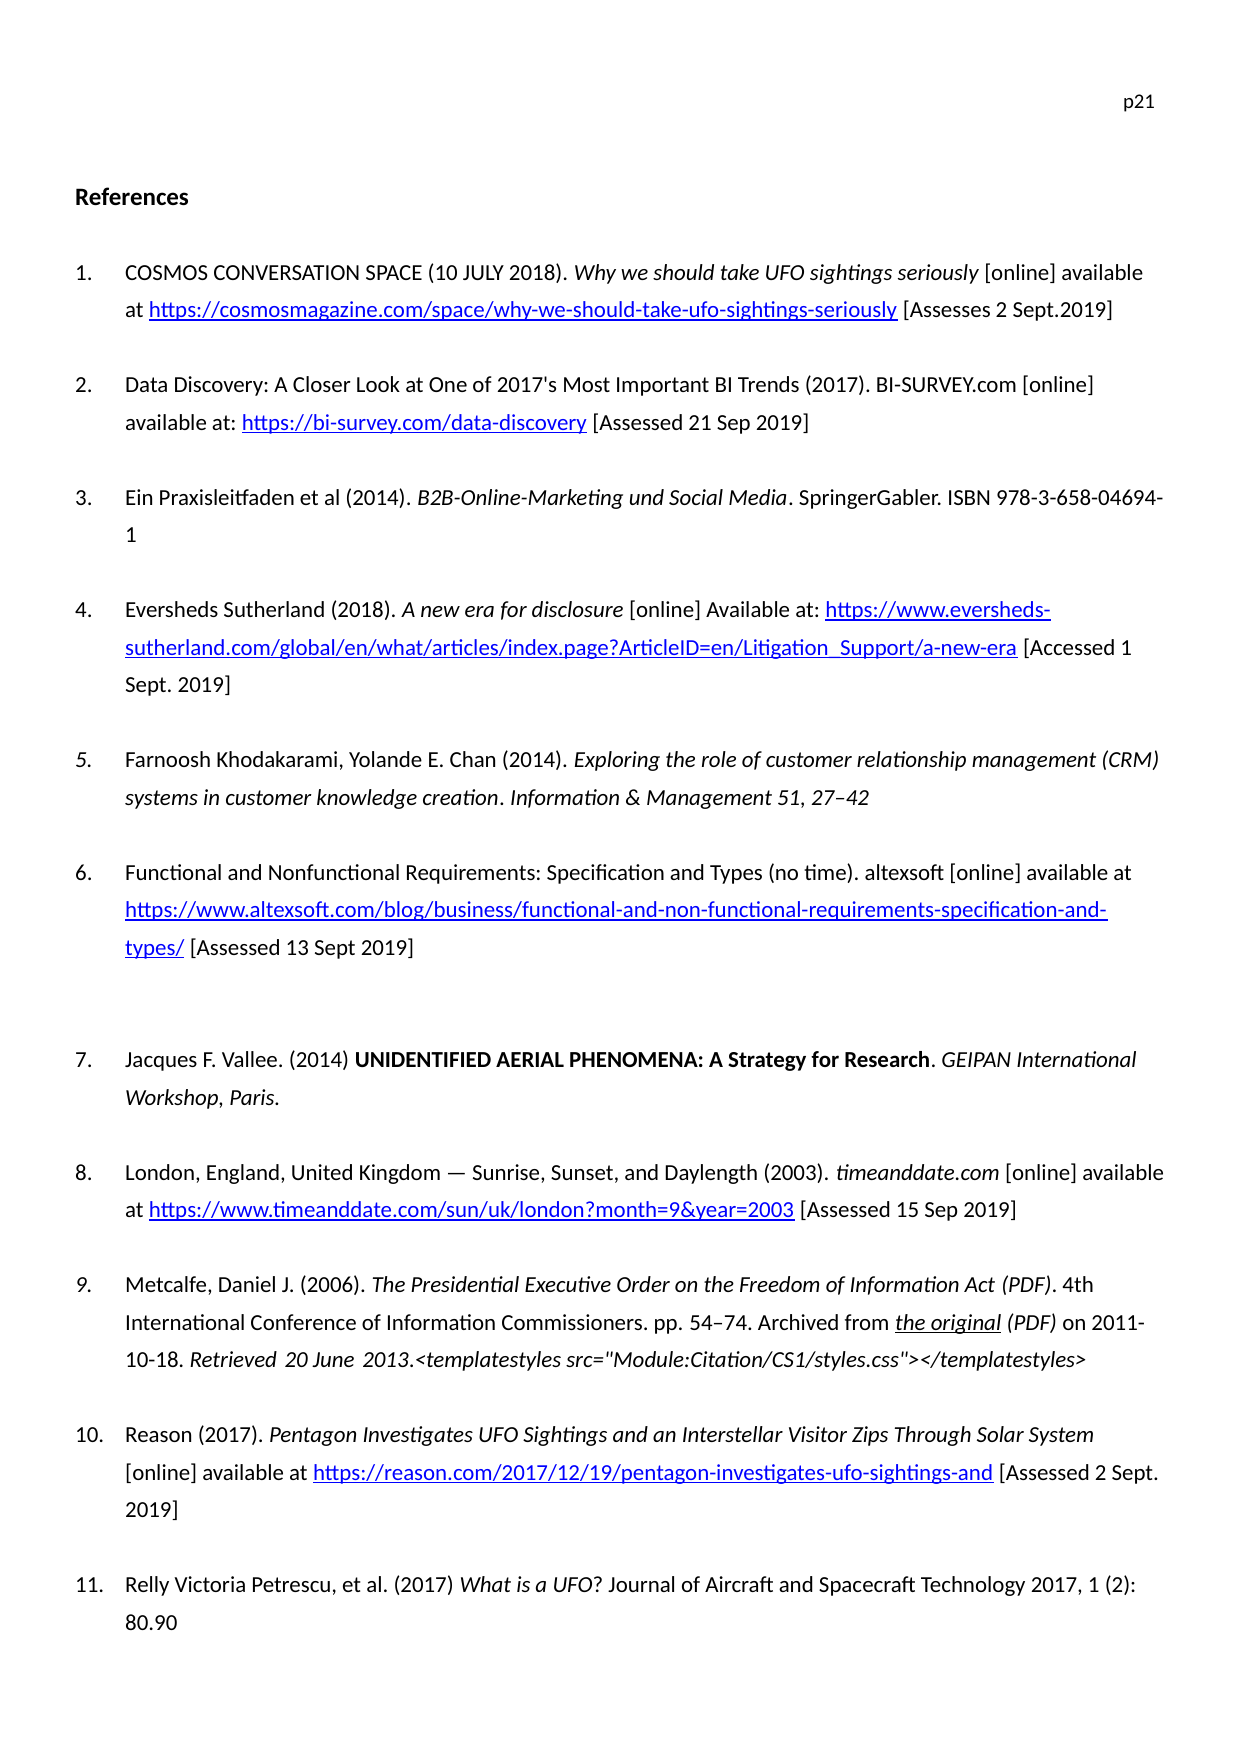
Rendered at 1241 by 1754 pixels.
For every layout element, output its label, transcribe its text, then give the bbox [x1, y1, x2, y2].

list London, England, United Kingdom — Sunrise, Sunset, and Daylength (2003). timeanddate.com [online] available at https://www.timeanddate.com/sun/uk/london?month=9&year=2003 [Assessed 15 Sep 2019] [75, 1153, 1165, 1228]
list Jacques F. Vallee. (2014) UNIDENTIFIED AERIAL PHENOMENA: A Strategy for Research. GEIPAN International Workshop, Paris. [75, 1040, 1165, 1115]
list Eversheds Sutherland (2018). A new era for disclosure [online] Available at: https://www.eversheds-sutherland.com/global/en/what/articles/index.page?ArticleID=en/Litigation_Support/a-new-era [Accessed 1 Sept. 2019] [75, 590, 1165, 703]
list COSMOS CONVERSATION SPACE (10 JULY 2018). Why we should take UFO sightings seriously [online] available at https://cosmosmagazine.com/space/why-we-should-take-ufo-sightings-seriously [Assesses 2 Sept.2019] [75, 253, 1165, 328]
list Relly Victoria Petrescu, et al. (2017) What is a UFO? Journal of Aircraft and Spacecraft Technology 2017, 1 (2): 80.90 [75, 1565, 1165, 1640]
list Metcalfe, Daniel J. (2006). The Presidential Executive Order on the Freedom of Information Act (PDF). 4th International Conference of Information Commissioners. pp. 54–74. Archived from the original (PDF) on 2011-10-18. Retrieved 20 June 2013.<templatestyles src="Module:Citation/CS1/styles.css"></templatestyles> [75, 1265, 1165, 1378]
list Data Discovery: A Closer Look at One of 2017's Most Important BI Trends (2017). BI-SURVEY.com [online] available at: https://bi-survey.com/data-discovery [Assessed 21 Sep 2019] [75, 365, 1165, 440]
list Reason (2017). Pentagon Investigates UFO Sightings and an Interstellar Visitor Zips Through Solar System [online] available at https://reason.com/2017/12/19/pentagon-investigates-ufo-sightings-and [Assessed 2 Sept. 2019] [75, 1415, 1165, 1528]
list Farnoosh Khodakarami, Yolande E. Chan (2014). Exploring the role of customer relationship management (CRM) systems in customer knowledge creation. Information & Management 51, 27–42 [75, 740, 1165, 815]
list Ein Praxisleitfaden et al (2014). B2B-Online-Marketing und Social Media. SpringerGabler. ISBN 978-3-658-04694-1 [75, 478, 1165, 553]
list Functional and Nonfunctional Requirements: Specification and Types (no time). altexsoft [online] available at https://www.altexsoft.com/blog/business/functional-and-non-functional-requirements-specification-and-types/ [Assessed 13 Sept 2019] [75, 853, 1165, 965]
text References [75, 178, 1165, 215]
